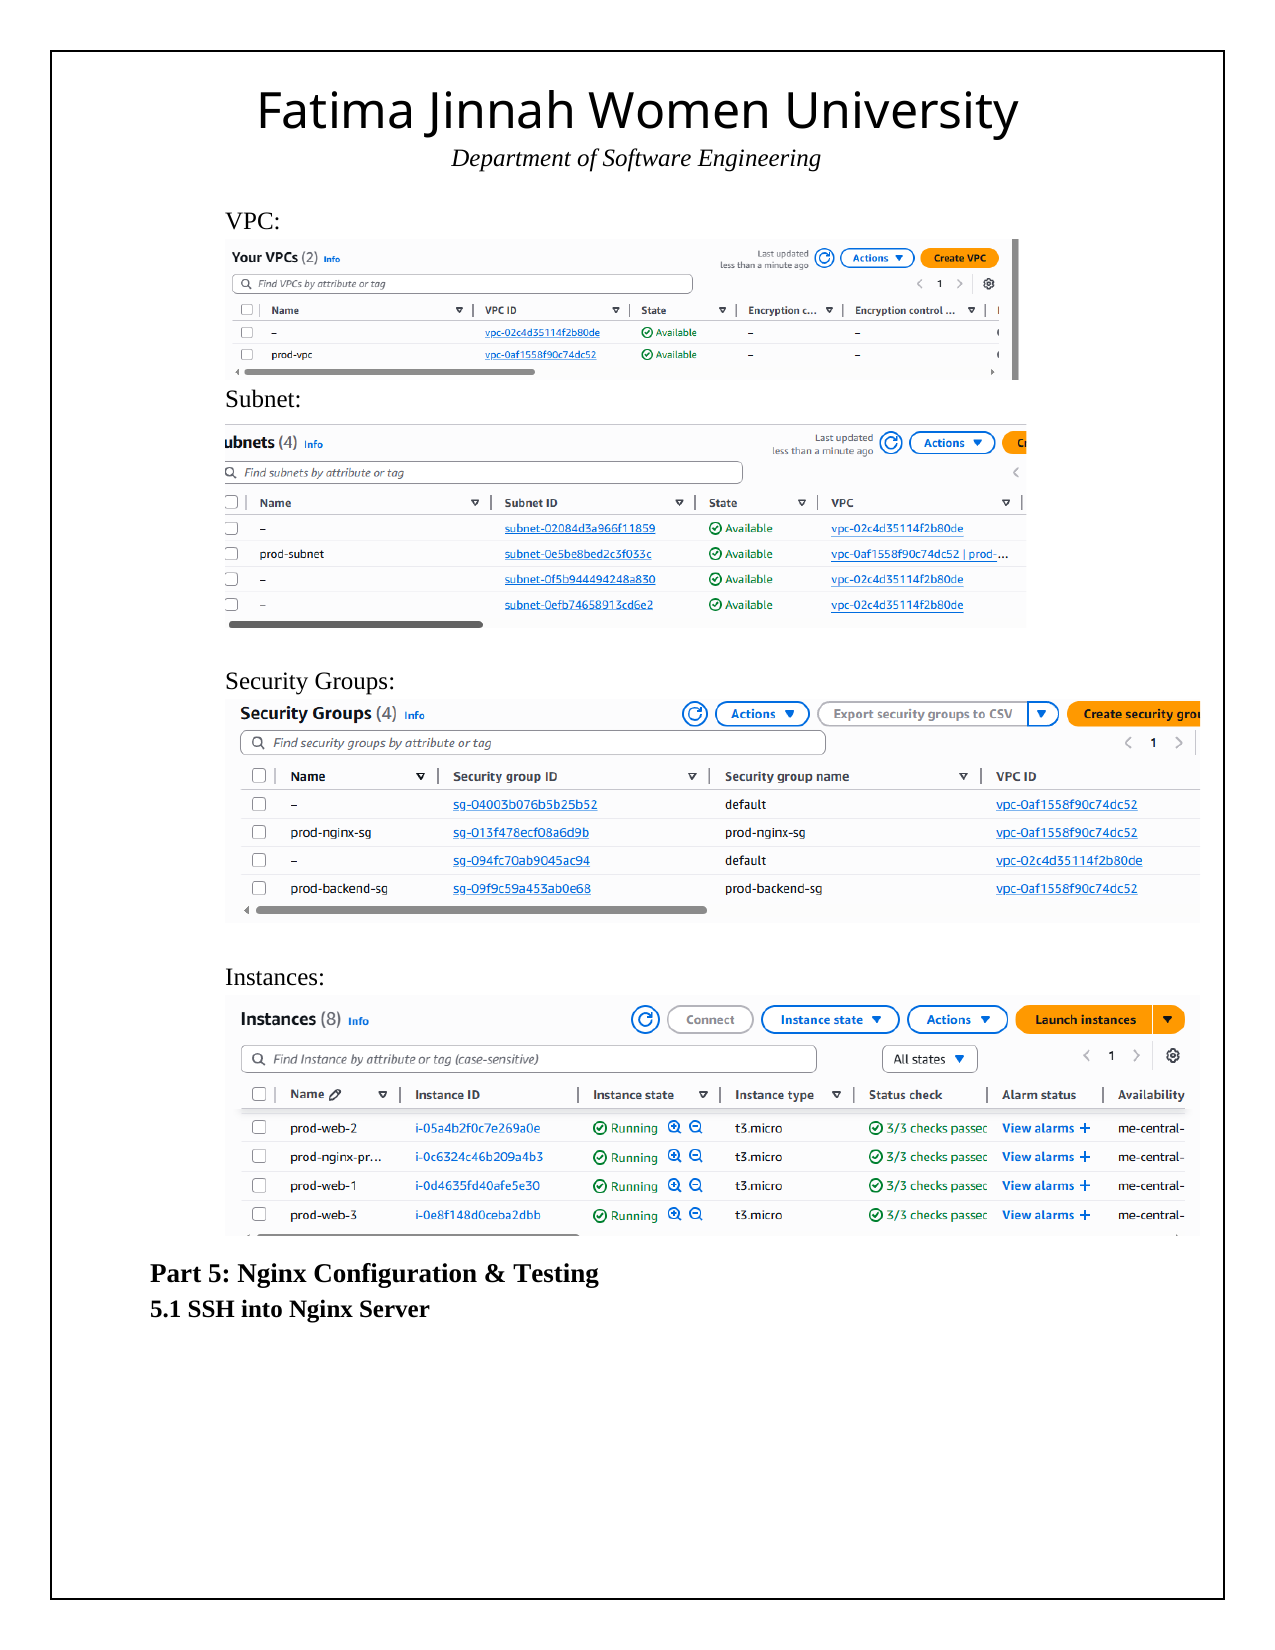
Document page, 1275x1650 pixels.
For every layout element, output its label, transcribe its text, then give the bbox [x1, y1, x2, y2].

picture [225, 995, 1200, 1236]
list Instances: [225, 962, 1125, 990]
list VPC: [225, 206, 1125, 235]
picture [225, 417, 1027, 628]
list Subnet: [225, 384, 1125, 413]
text 5.1 SSH into Nginx Server [150, 1294, 1125, 1322]
subtitle Part 5: Nginx Configuration & Testing [150, 1258, 1125, 1289]
picture [225, 699, 1200, 923]
list Security Groups: [225, 666, 1125, 695]
picture [225, 239, 1019, 380]
